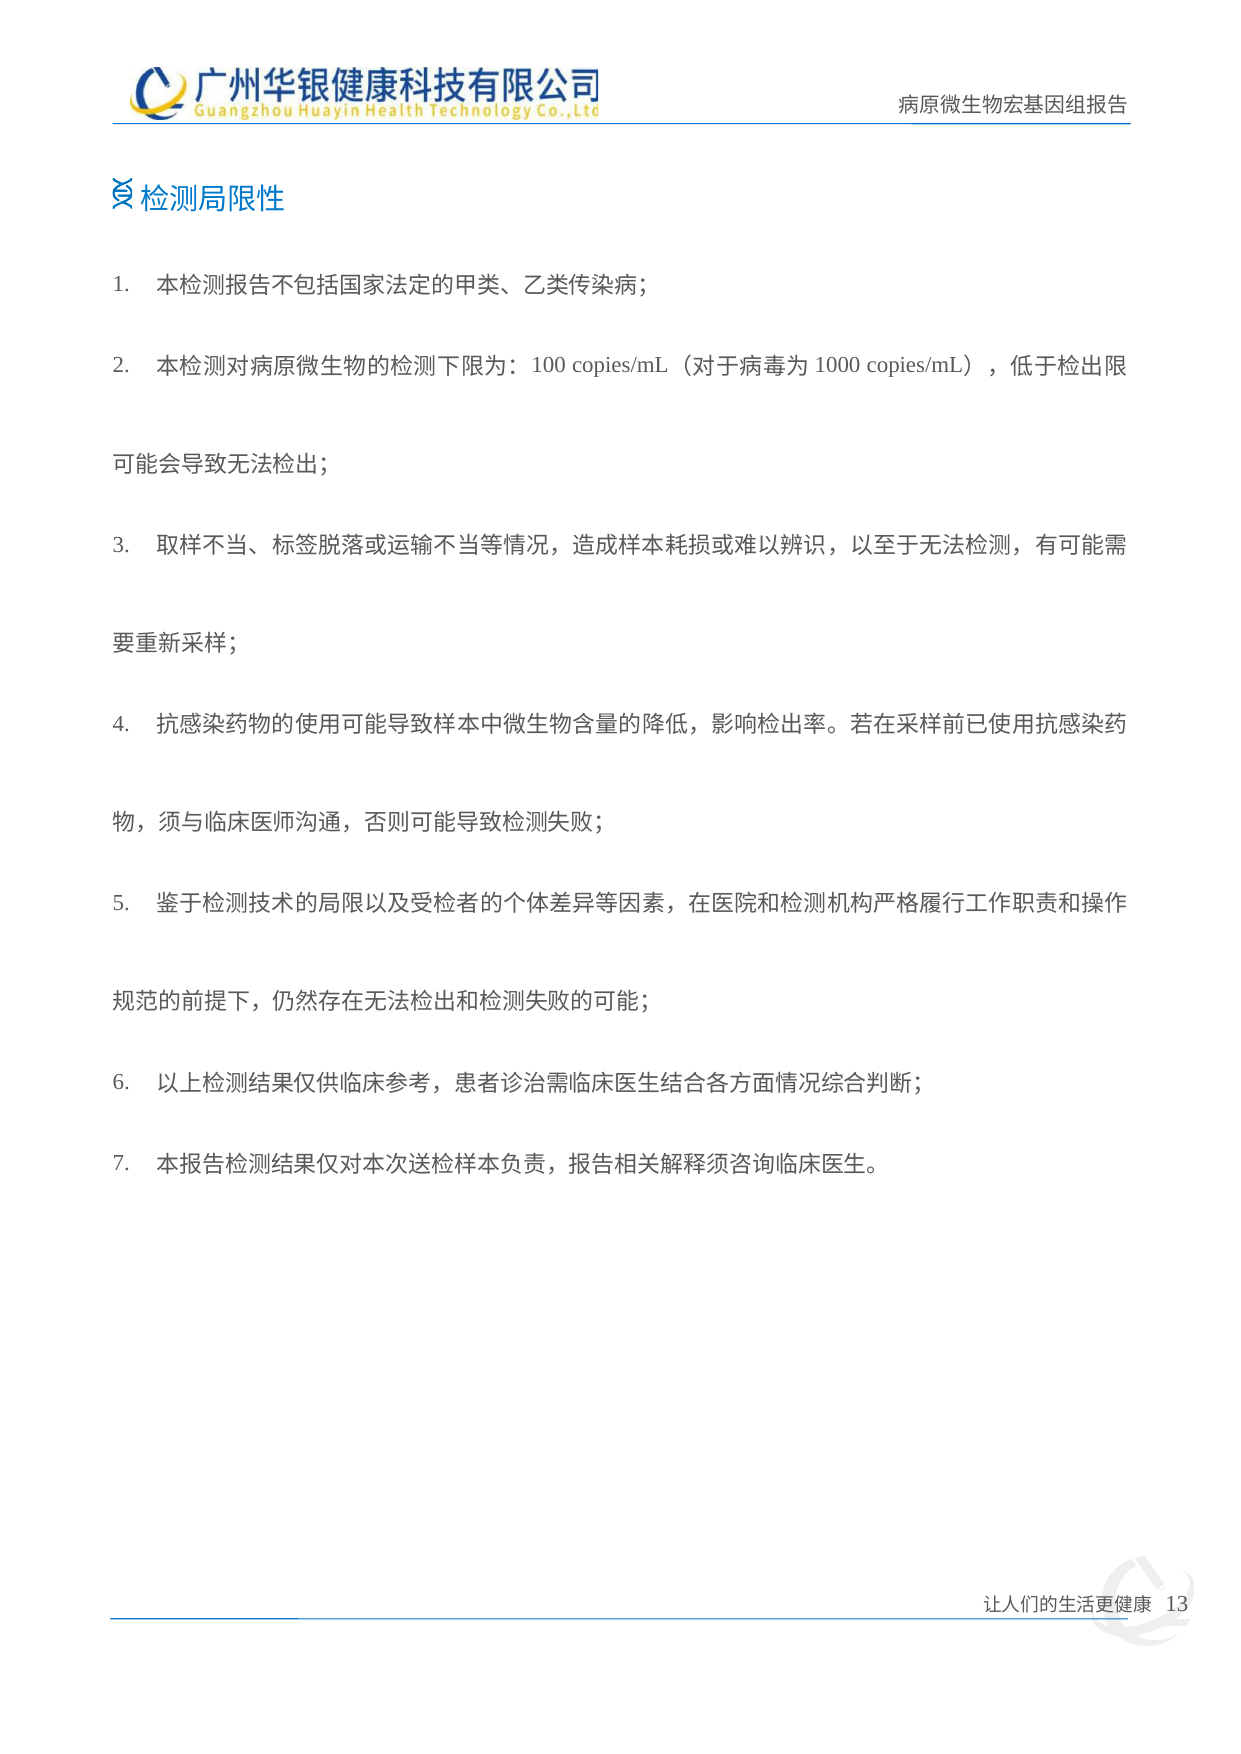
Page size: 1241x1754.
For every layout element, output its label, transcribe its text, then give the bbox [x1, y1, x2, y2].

text 抗感染药物的使用可能导致样本中微生物含量的降低，影响检出率。若在采样前已使用抗感染药物，须与临床医师沟通，否则可能导致检测失败； [112, 690, 1128, 853]
text 本检测报告不包括国家法定的甲类、乙类传染病； [112, 251, 1128, 316]
picture [1091, 1556, 1194, 1646]
text 本检测对病原微生物的检测下限为：100 copies/mL（对于病毒为1000 copies/mL），低于检出限，可能会导致无法检出； [112, 332, 1128, 495]
text 本报告检测结果仅对本次送检样本负责，报告相关解释须咨询临床医生。 [112, 1130, 1128, 1195]
picture [112, 178, 133, 209]
text 以上检测结果仅供临床参考，患者诊治需临床医生结合各方面情况综合判断； [112, 1048, 1128, 1113]
text 取样不当、标签脱落或运输不当等情况，造成样本耗损或难以辨识，以至于无法检测，有可能需要重新采样； [112, 511, 1128, 674]
text 鉴于检测技术的局限以及受检者的个体差异等因素，在医院和检测机构严格履行工作职责和操作规范的前提下，仍然存在无法检出和检测失败的可能； [112, 869, 1128, 1032]
picture [130, 67, 599, 120]
text 检测局限性 [112, 175, 1128, 240]
